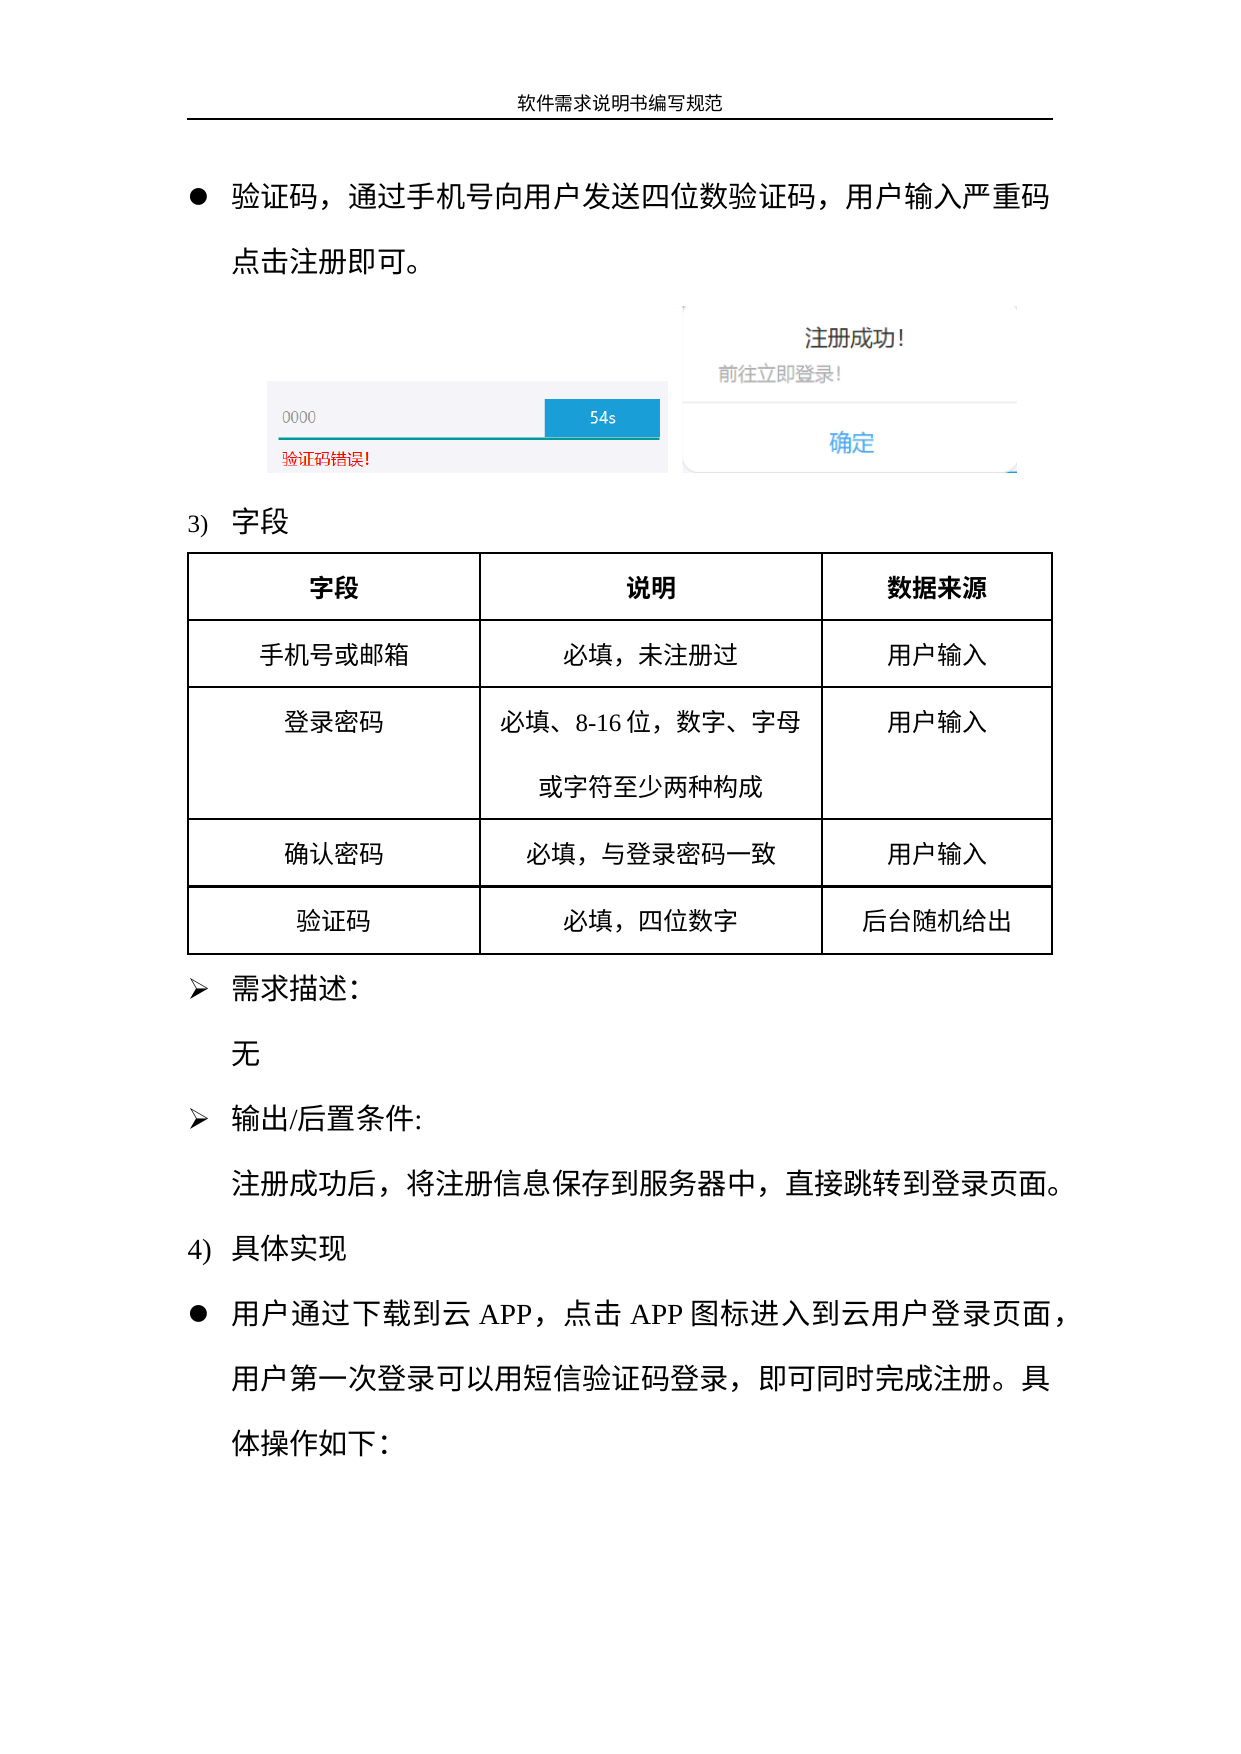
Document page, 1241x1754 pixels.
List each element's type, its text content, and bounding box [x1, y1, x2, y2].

table_cell 用户输入 [823, 688, 1051, 818]
table_cell 登录密码 [189, 688, 479, 818]
table_cell 后台随机给出 [823, 888, 1051, 952]
table_cell 必填，与登录密码一致 [481, 820, 821, 885]
list 需求描述： [187, 955, 1053, 1019]
table_cell 验证码 [189, 888, 479, 952]
table_header 字段 [189, 554, 479, 619]
picture [267, 381, 668, 473]
text 注册成功后，将注册信息保存到服务器中，直接跳转到登录页面。 [187, 1149, 1053, 1214]
table_cell 必填，四位数字 [481, 888, 821, 952]
list 字段 [187, 487, 1053, 552]
table_header 说明 [481, 554, 821, 619]
table_cell 用户输入 [823, 820, 1051, 885]
picture [682, 306, 1017, 473]
text 无 [187, 1019, 1053, 1084]
list 具体实现 [187, 1214, 1053, 1279]
table_cell 用户输入 [823, 621, 1051, 686]
table_cell 必填，未注册过 [481, 621, 821, 686]
list 用户通过下载到云APP，点击APP图标进入到云用户登录页面，用户第一次登录可以用短信验证码登录，即可同时完成注册。具体操作如下： [187, 1279, 1053, 1474]
table_cell 确认密码 [189, 820, 479, 885]
table_cell 手机号或邮箱 [189, 621, 479, 686]
list 输出/后置条件: [187, 1084, 1053, 1149]
table_cell 必填、8-16位，数字、字母或字符至少两种构成 [481, 688, 821, 818]
list 验证码，通过手机号向用户发送四位数验证码，用户输入严重码点击注册即可。 [187, 162, 1053, 292]
table_header 数据来源 [823, 554, 1051, 619]
